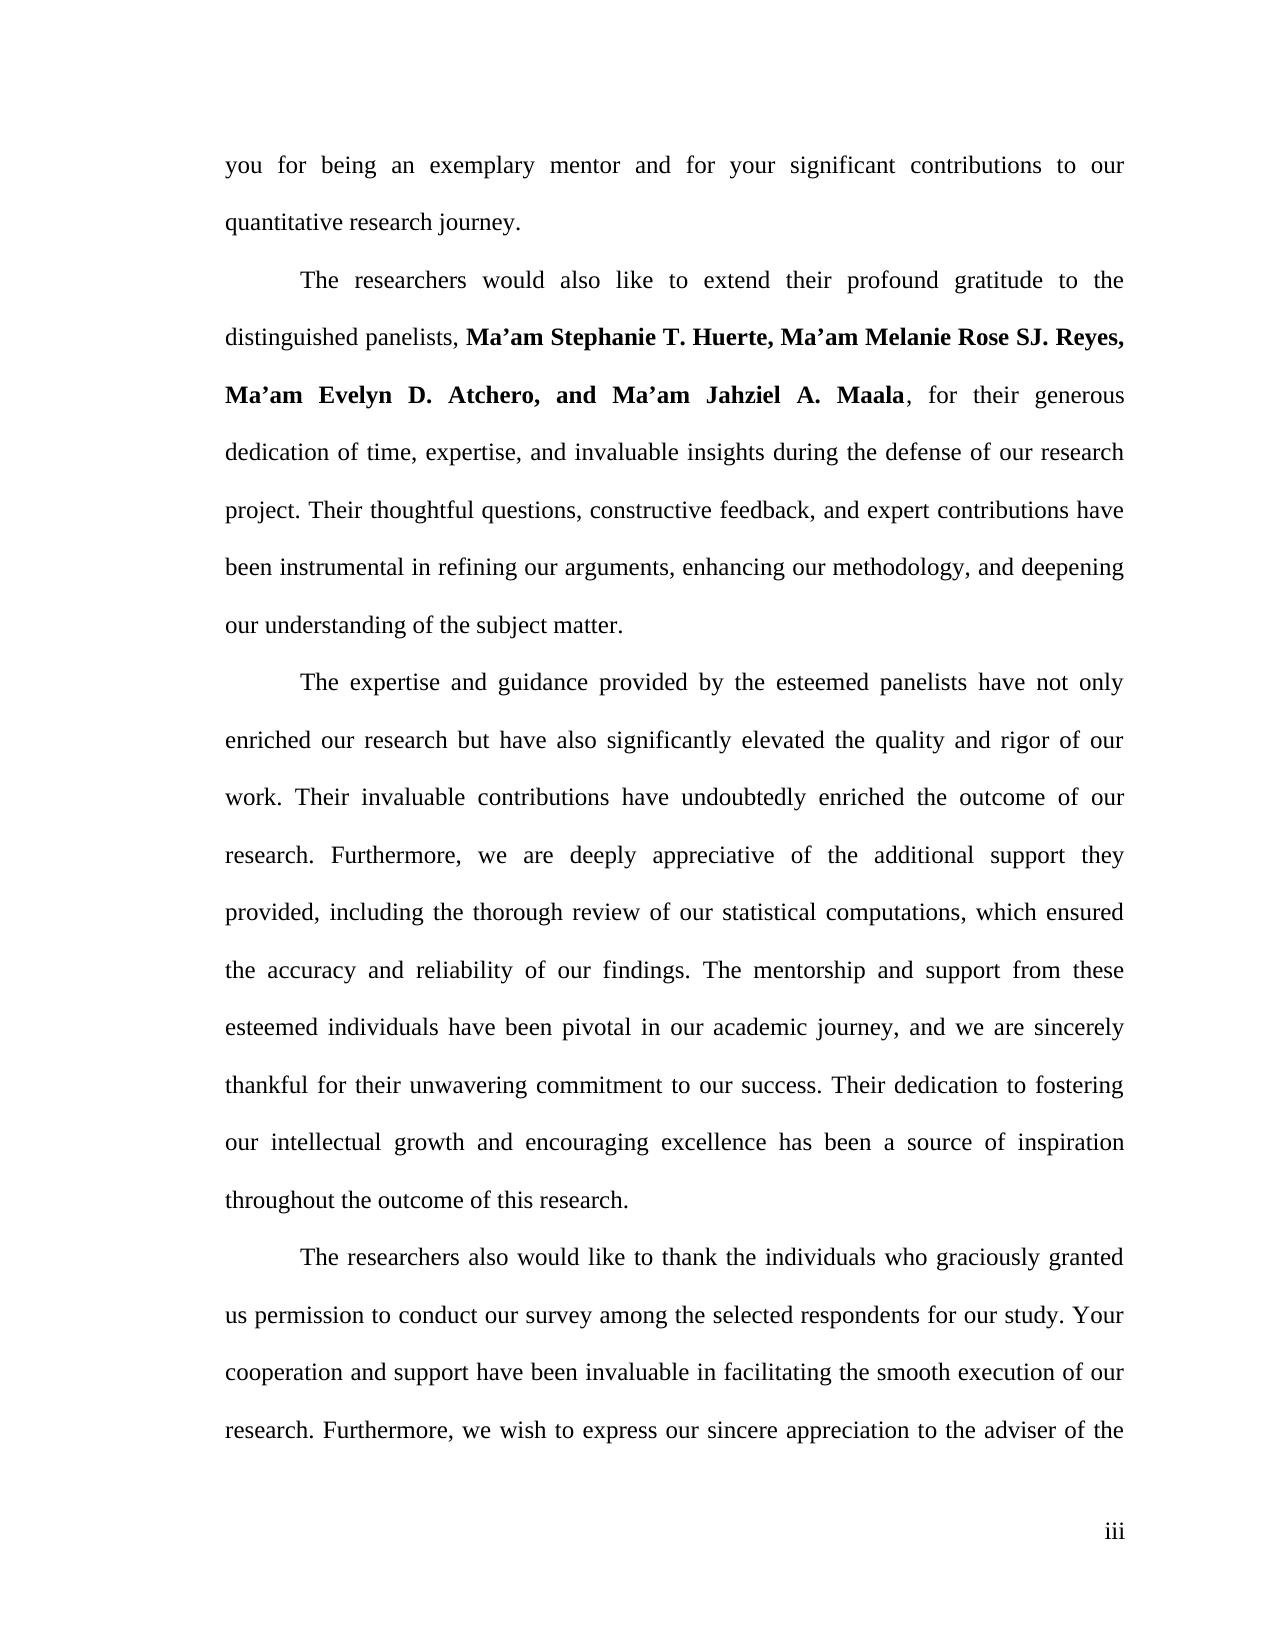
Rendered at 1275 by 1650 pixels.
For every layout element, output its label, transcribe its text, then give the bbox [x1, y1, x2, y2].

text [225, 150, 1125, 236]
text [225, 1242, 1125, 1444]
text The expertise and guidance provided by the esteemed panelists have not only enriched our research but have also significantly elevated the quality and rigor of our work. Their invaluable contributions have undoubtedly enriched the outcome of our research. Furthermore, we are deeply appreciative of the additional support they provided, including the thorough review of our statistical computations, which ensured the accuracy and reliability of our findings. The mentorship and support from these esteemed individuals have been pivotal in our academic journey, and we are sincerely thankful for their unwavering commitment to our success. Their dedication to fostering our intellectual growth and encouraging excellence has been a source of inspiration throughout the outcome of this research. [225, 667, 1125, 1214]
text The researchers would also like to extend their profound gratitude to the distinguished panelists, Ma’am Stephanie T. Huerte, Ma’am Melanie Rose SJ. Reyes, Ma’am Evelyn D. Atchero, and Ma’am Jahziel A. Maala, for their generous dedication of time, expertise, and invaluable insights during the defense of our research project. Their thoughtful questions, constructive feedback, and expert contributions have been instrumental in refining our arguments, enhancing our methodology, and deepening our understanding of the subject matter. [225, 265, 1125, 639]
